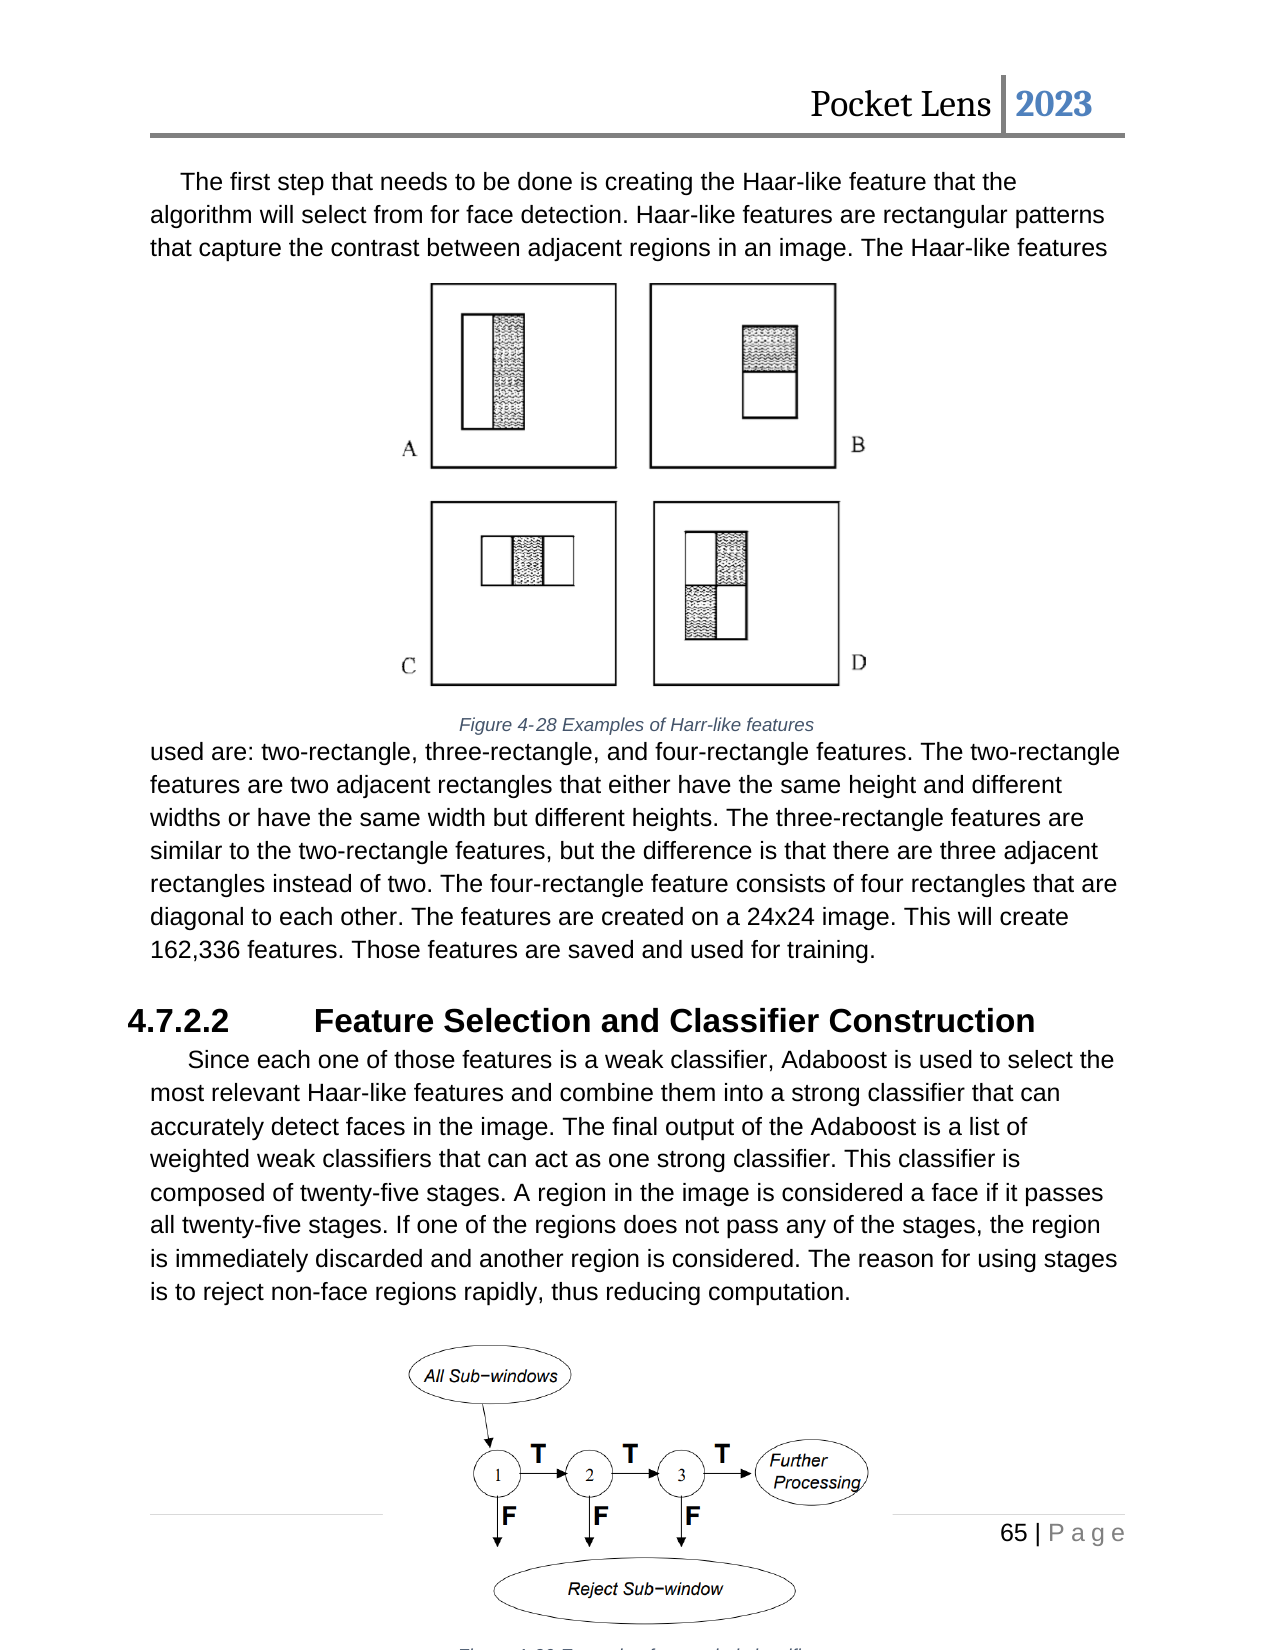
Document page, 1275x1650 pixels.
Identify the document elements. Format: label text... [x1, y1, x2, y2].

subtitle Feature Selection and Classifier Construction [229, 1001, 1125, 1040]
picture [380, 265, 894, 705]
picture [382, 1332, 893, 1636]
text Since each one of those features is a weak classifier, Adaboost is used to select the most relevant Haar-like features and combine them into a strong classifier that can accurately detect faces in the image. The final output of the Adaboost is a list of weighted weak classifiers that can act as one strong classifier. This classifier is composed of twenty-five stages. A region in the image is considered a face if it passes all twenty-five stages. If one of the regions does not pass any of the stages, the region is immediately discarded and another region is considered. The reason for using stages is to reject non-face regions rapidly, thus reducing computation. [150, 1045, 1125, 1305]
